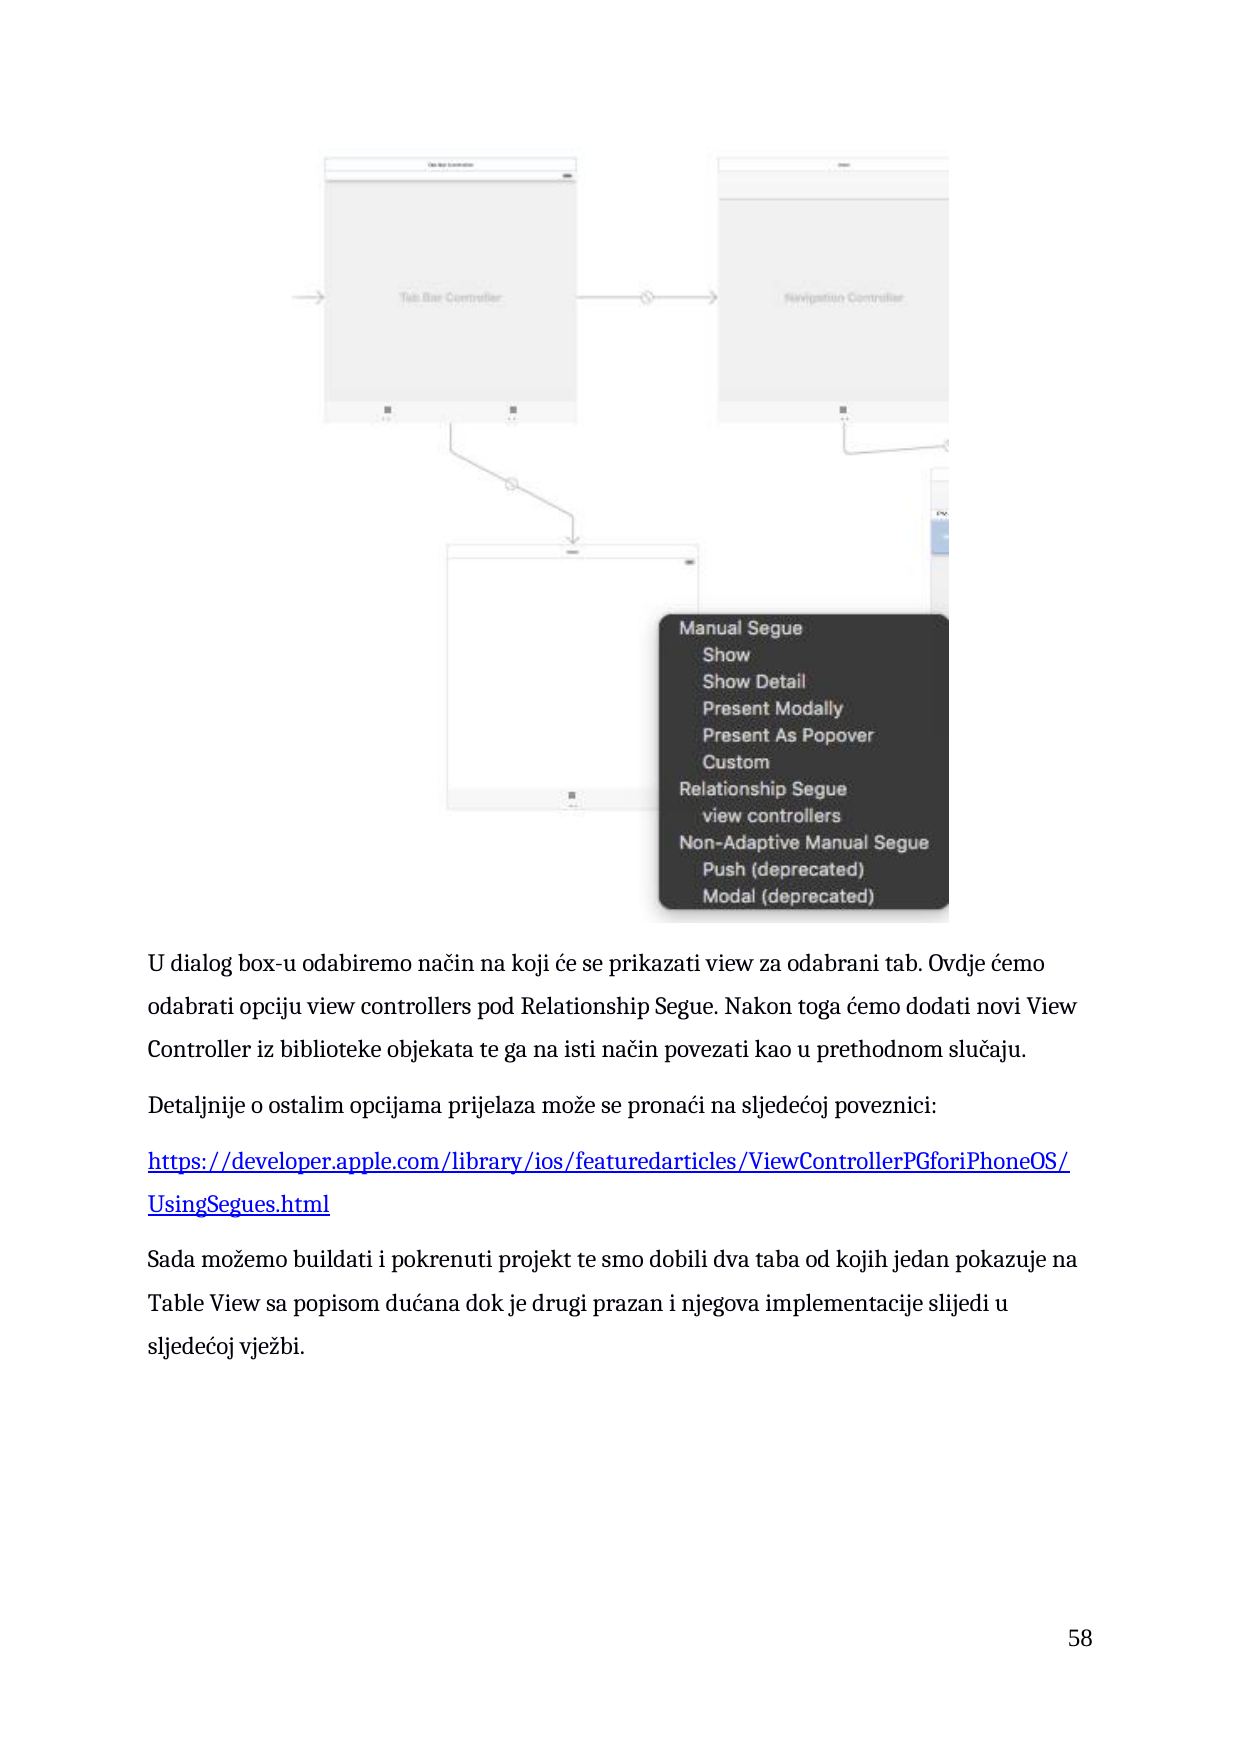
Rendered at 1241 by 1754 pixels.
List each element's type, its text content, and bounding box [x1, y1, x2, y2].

text https://developer.apple.com/library/ios/featuredarticles/ViewControllerPGforiPhoneOS/UsingSegues.html [148, 1147, 1093, 1218]
text Sada možemo buildati i pokrenuti projekt te smo dobili dva taba od kojih jedan pokazuje na Table View sa popisom dućana dok je drugi prazan i njegova implementacije slijedi u sljedećoj vježbi. [148, 1245, 1093, 1360]
picture [291, 147, 949, 923]
text U dialog box-u odabiremo način na koji će se prikazati view za odabrani tab. Ovdje ćemo odabrati opciju view controllers pod Relationship Segue. Nakon toga ćemo dodati novi View Controller iz biblioteke objekata te ga na isti način povezati kao u prethodnom slučaju. [148, 949, 1093, 1064]
text Detaljnije o ostalim opcijama prijelaza može se pronaći na sljedećoj poveznici: [148, 1091, 1093, 1120]
